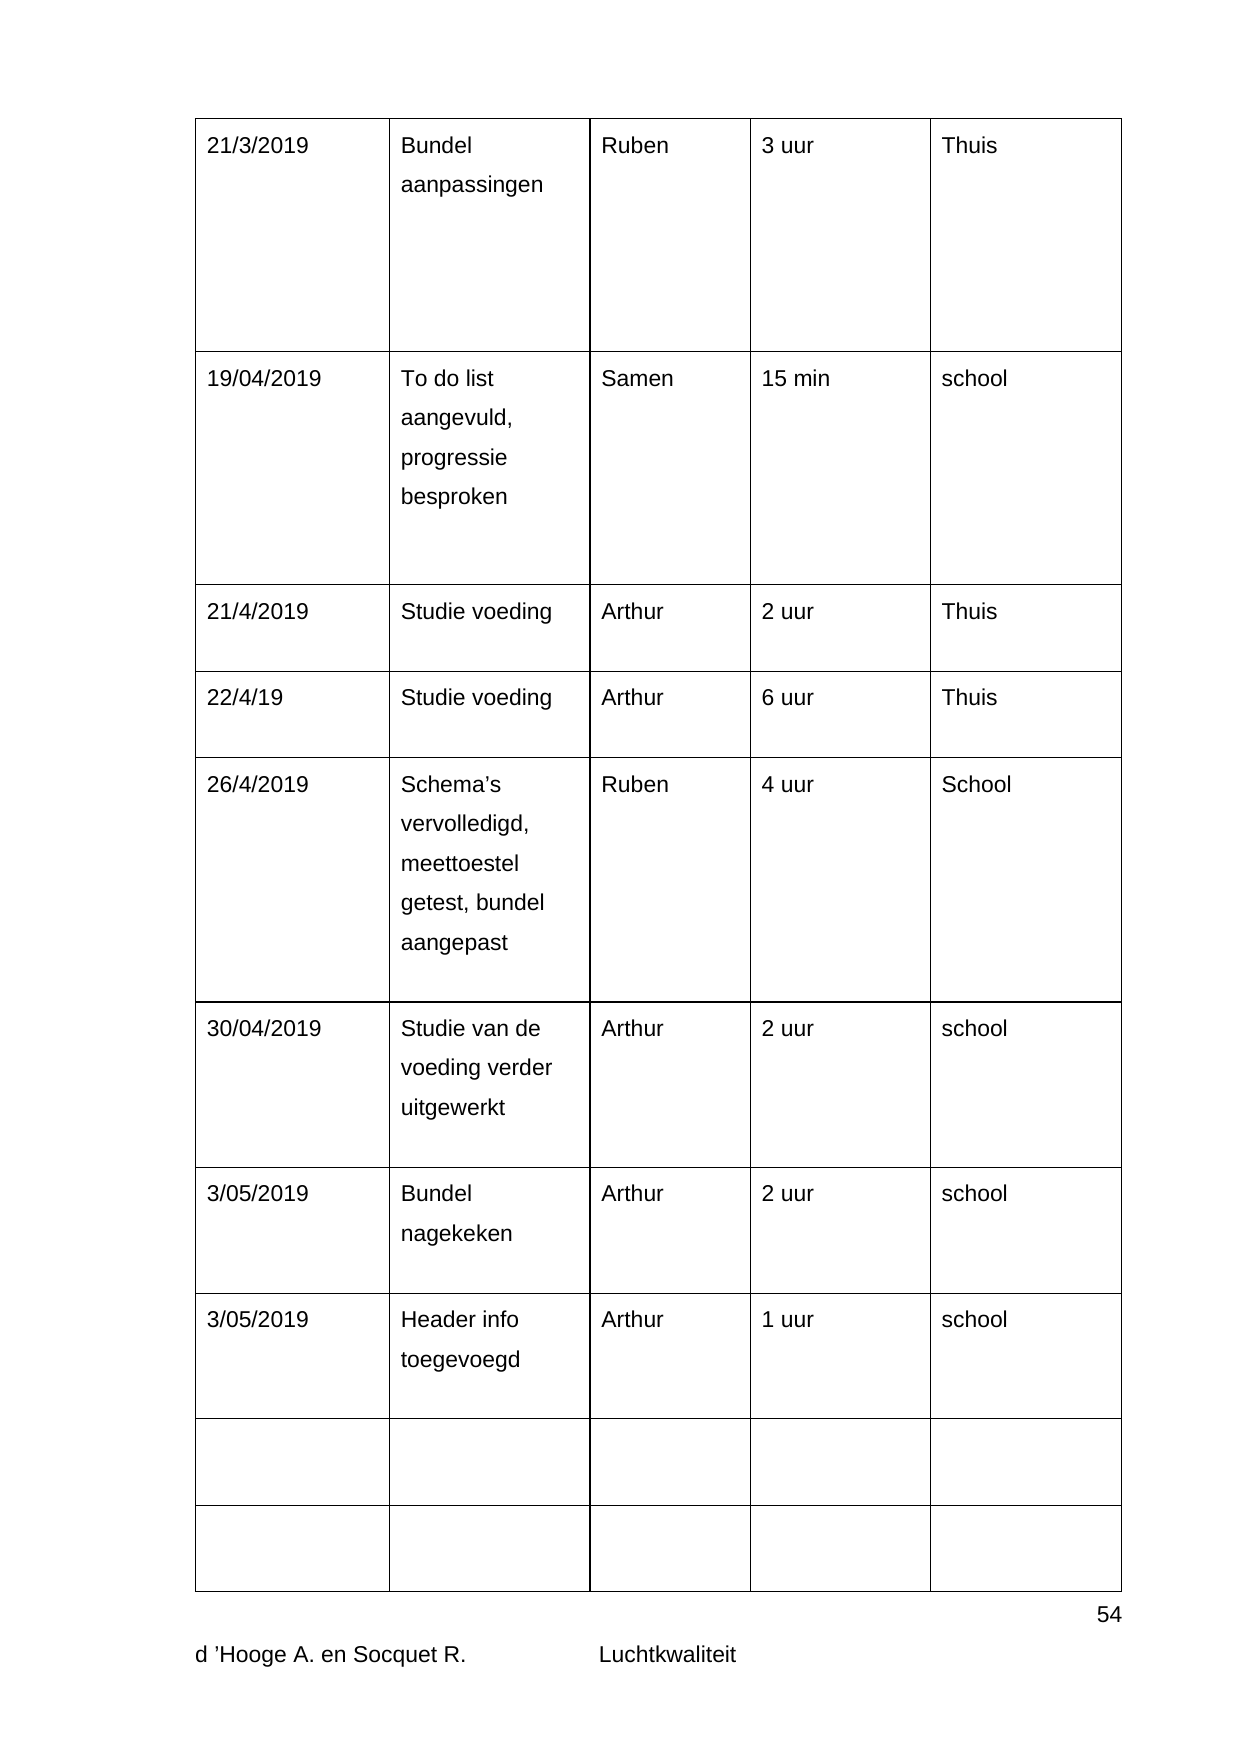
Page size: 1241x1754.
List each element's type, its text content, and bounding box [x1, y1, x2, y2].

table_cell 2 uur [751, 1168, 930, 1292]
table_cell [931, 1506, 1121, 1591]
table_cell [196, 1506, 389, 1591]
table_cell 1 uur [751, 1294, 930, 1418]
table_cell 22/4/19 [196, 672, 389, 757]
table_cell 15 min [751, 352, 930, 584]
table_cell Arthur [591, 1168, 750, 1292]
table_cell Studie voeding [390, 672, 589, 757]
table_cell Schema’s vervolledigd, meettoestel getest, bundel aangepast [390, 758, 589, 1001]
table_cell Header info toegevoegd [390, 1294, 589, 1418]
table_cell school [931, 1168, 1121, 1292]
table_cell [390, 1419, 589, 1505]
table_cell Thuis [931, 119, 1121, 351]
table_cell Studie van de voeding verder uitgewerkt [390, 1003, 589, 1167]
table_cell Arthur [591, 1003, 750, 1167]
table_cell [196, 1419, 389, 1505]
table_cell Ruben [591, 758, 750, 1001]
table_cell [931, 1419, 1121, 1505]
table_cell 3/05/2019 [196, 1168, 389, 1292]
table_cell Studie voeding [390, 585, 589, 671]
table_cell Thuis [931, 672, 1121, 757]
table_cell 2 uur [751, 585, 930, 671]
table_cell school [931, 352, 1121, 584]
table_cell Bundel nagekeken [390, 1168, 589, 1292]
table_cell school [931, 1003, 1121, 1167]
table_cell 21/3/2019 [196, 119, 389, 351]
table_cell Bundel aanpassingen [390, 119, 589, 351]
table_cell Ruben [591, 119, 750, 351]
table_cell [751, 1419, 930, 1505]
table_cell School [931, 758, 1121, 1001]
table_cell 2 uur [751, 1003, 930, 1167]
table_cell 4 uur [751, 758, 930, 1001]
table_cell Samen [591, 352, 750, 584]
table_cell Arthur [591, 1294, 750, 1418]
table_cell 30/04/2019 [196, 1003, 389, 1167]
table_cell 19/04/2019 [196, 352, 389, 584]
table_cell 3/05/2019 [196, 1294, 389, 1418]
table_cell 21/4/2019 [196, 585, 389, 671]
table_cell 6 uur [751, 672, 930, 757]
table_cell [591, 1419, 750, 1505]
table_cell [751, 1506, 930, 1591]
table_cell To do list aangevuld, progressie besproken [390, 352, 589, 584]
table_cell 3 uur [751, 119, 930, 351]
table_cell [591, 1506, 750, 1591]
table_cell [390, 1506, 589, 1591]
table_cell Arthur [591, 672, 750, 757]
table_cell school [931, 1294, 1121, 1418]
table_cell Arthur [591, 585, 750, 671]
table_cell 26/4/2019 [196, 758, 389, 1001]
table_cell Thuis [931, 585, 1121, 671]
